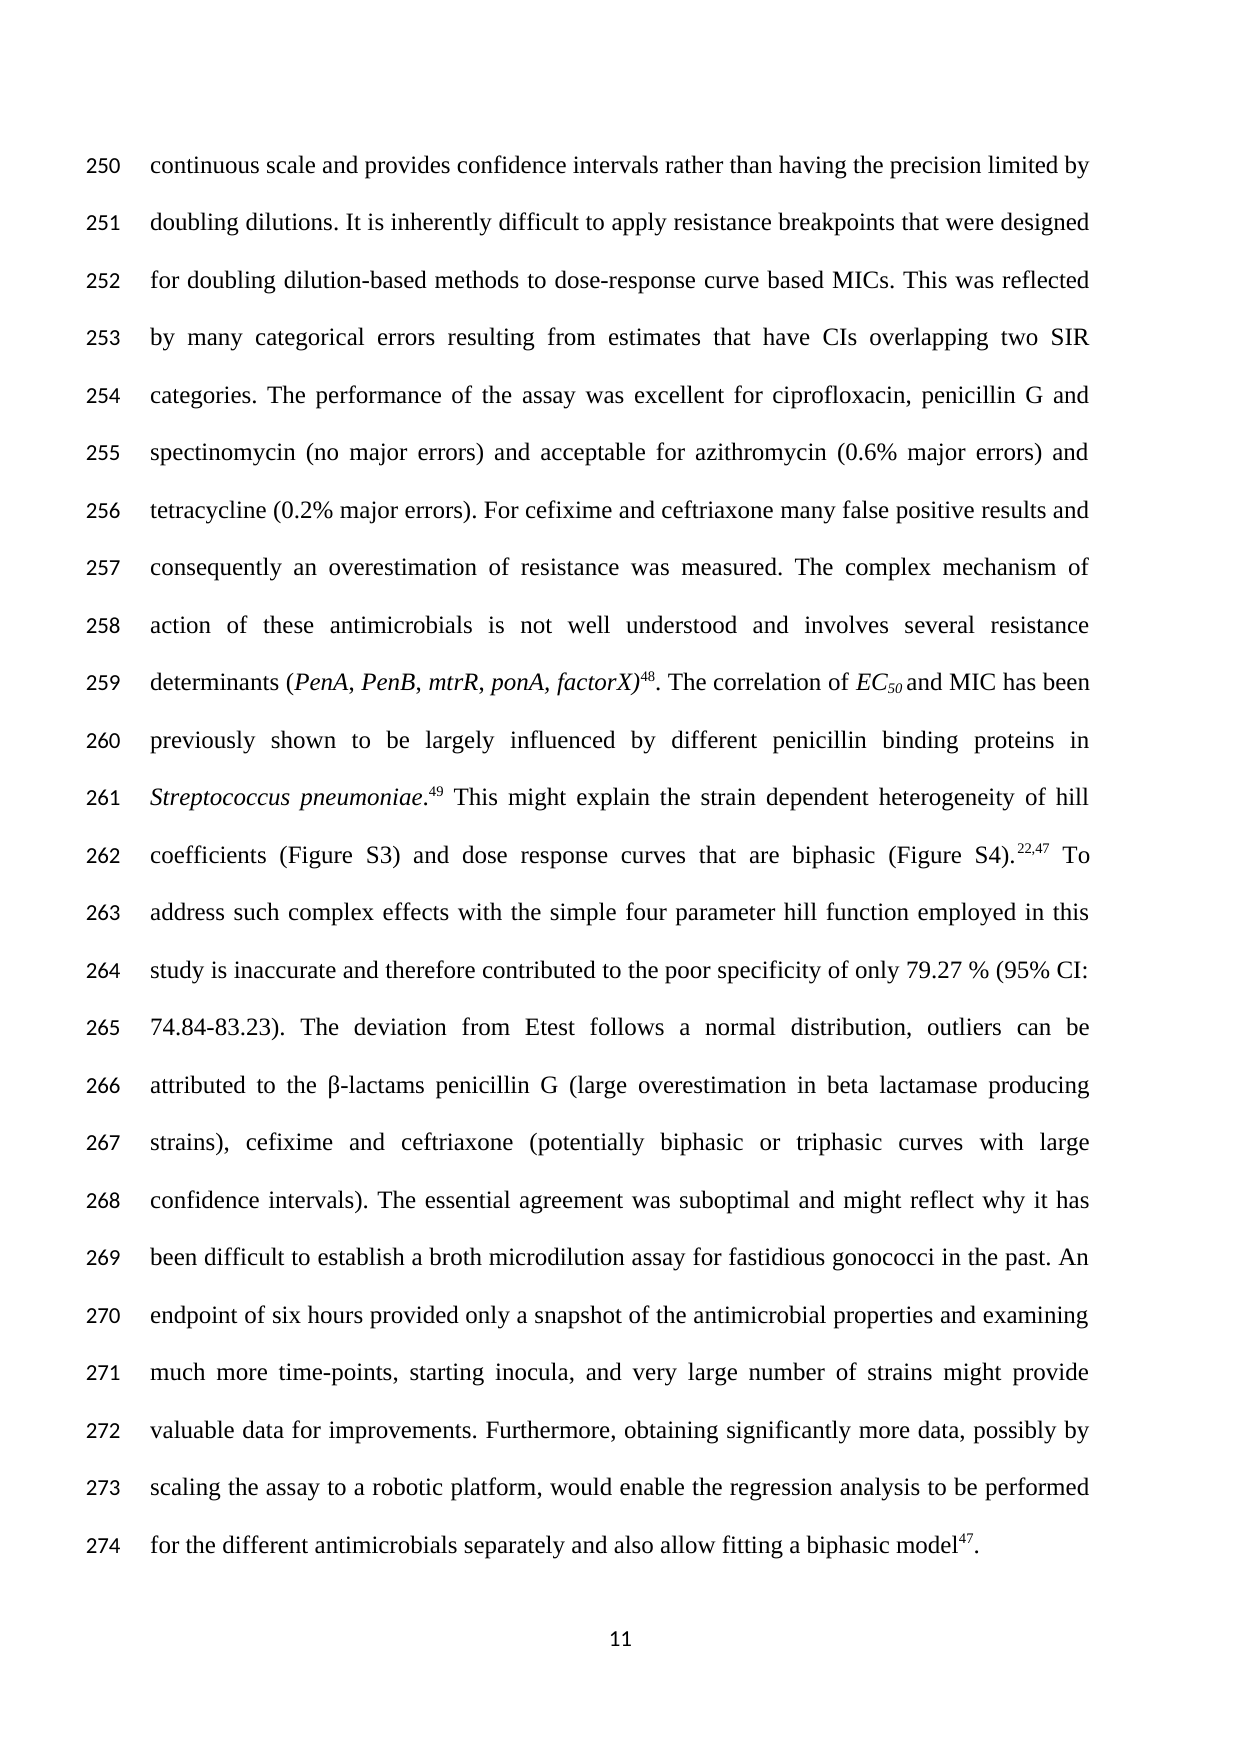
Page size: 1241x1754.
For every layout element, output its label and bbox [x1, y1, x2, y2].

text [150, 150, 1090, 1559]
